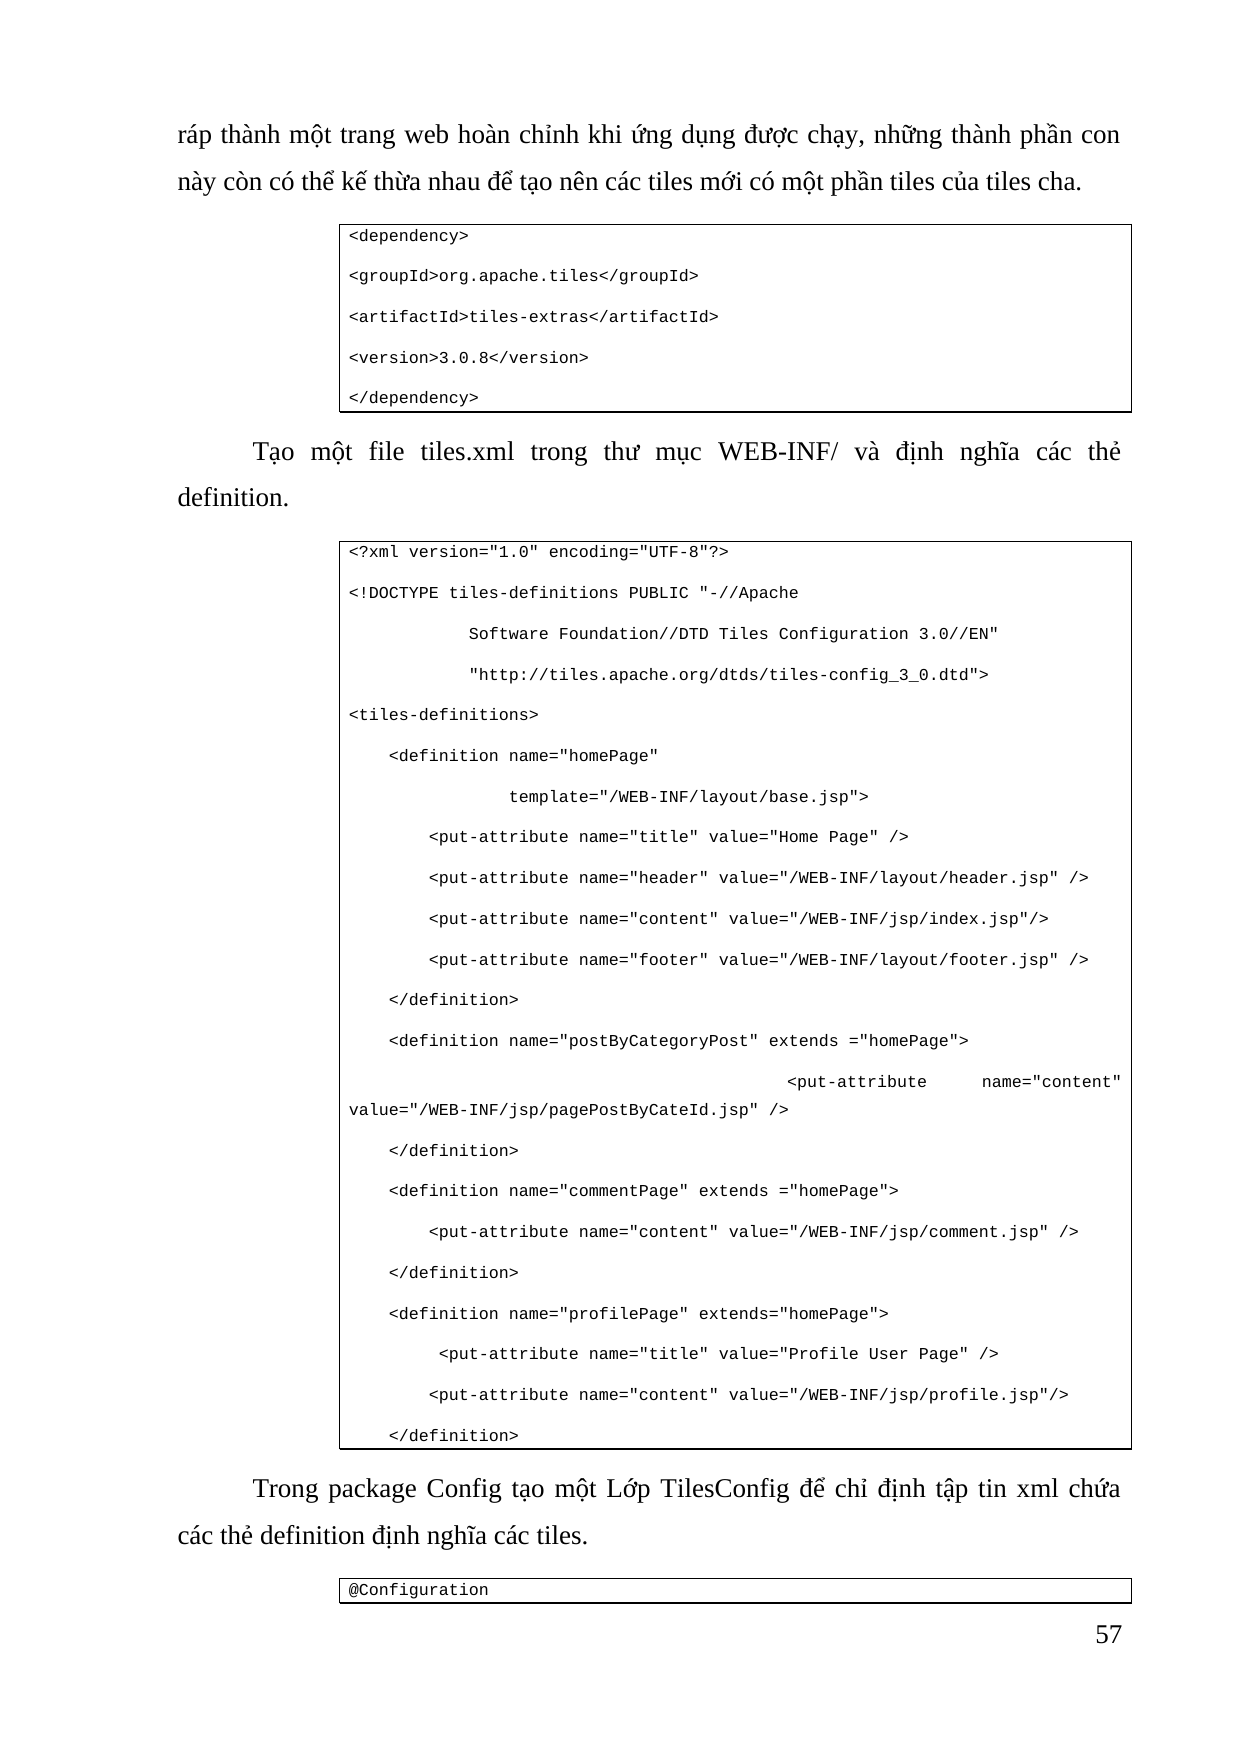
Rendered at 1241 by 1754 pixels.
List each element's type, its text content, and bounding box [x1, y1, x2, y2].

text <definition name="homePage" [340, 744, 1131, 766]
text <put-attribute name="title" value="Profile User Page" /> [340, 1343, 1131, 1365]
text Trong package Config tạo một Lớp TilesConfig để chỉ định tập tin xml chứa các thẻ definition định nghĩa các tiles. [177, 1472, 1122, 1550]
text <?xml version="1.0" encoding="UTF-8"?> [340, 542, 1131, 563]
text <definition name="profilePage" extends="homePage"> [340, 1302, 1131, 1324]
text <put-attribute name="content" value="/WEB-INF/jsp/index.jsp"/> [340, 907, 1131, 929]
text <groupId>org.apache.tiles</groupId> [340, 265, 1131, 287]
text <artifactId>tiles-extras</artifactId> [340, 305, 1131, 327]
text template="/WEB-INF/layout/base.jsp"> [340, 785, 1131, 807]
text </definition> [340, 989, 1131, 1011]
text <dependency> [340, 225, 1131, 246]
text <put-attribute name="header" value="/WEB-INF/layout/header.jsp" /> [340, 867, 1131, 888]
text </definition> [340, 1139, 1131, 1161]
text </dependency> [340, 387, 1131, 411]
text <definition name="commentPage" extends ="homePage"> [340, 1180, 1131, 1202]
text Tạo một file tiles.xml trong thư mục WEB-INF/ và định nghĩa các thẻ definition. [177, 435, 1122, 513]
text <!DOCTYPE tiles-definitions PUBLIC "-//Apache [340, 581, 1131, 603]
text "http://tiles.apache.org/dtds/tiles-config_3_0.dtd"> [340, 663, 1131, 685]
text <put-attribute name="content" value="/WEB-INF/jsp/comment.jsp" /> [340, 1221, 1131, 1243]
text <put-attribute name="content" value="/WEB-INF/jsp/profile.jsp"/> [340, 1383, 1131, 1406]
text </definition> [340, 1424, 1131, 1448]
text Software Foundation//DTD Tiles Configuration 3.0//EN" [340, 622, 1131, 644]
text </definition> [340, 1261, 1131, 1283]
text <put-attribute name="footer" value="/WEB-INF/layout/footer.jsp" /> [340, 948, 1131, 970]
text <put-attribute name="title" value="Home Page" /> [340, 826, 1131, 848]
text <put-attribute name="content" value="/WEB-INF/jsp/pagePostByCateId.jsp" /> [340, 1070, 1131, 1120]
text @Configuration [340, 1579, 1131, 1602]
text <tiles-definitions> [340, 704, 1131, 726]
text <definition name="postByCategoryPost" extends ="homePage"> [340, 1029, 1131, 1051]
text <version>3.0.8</version> [340, 346, 1131, 368]
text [177, 118, 1122, 196]
